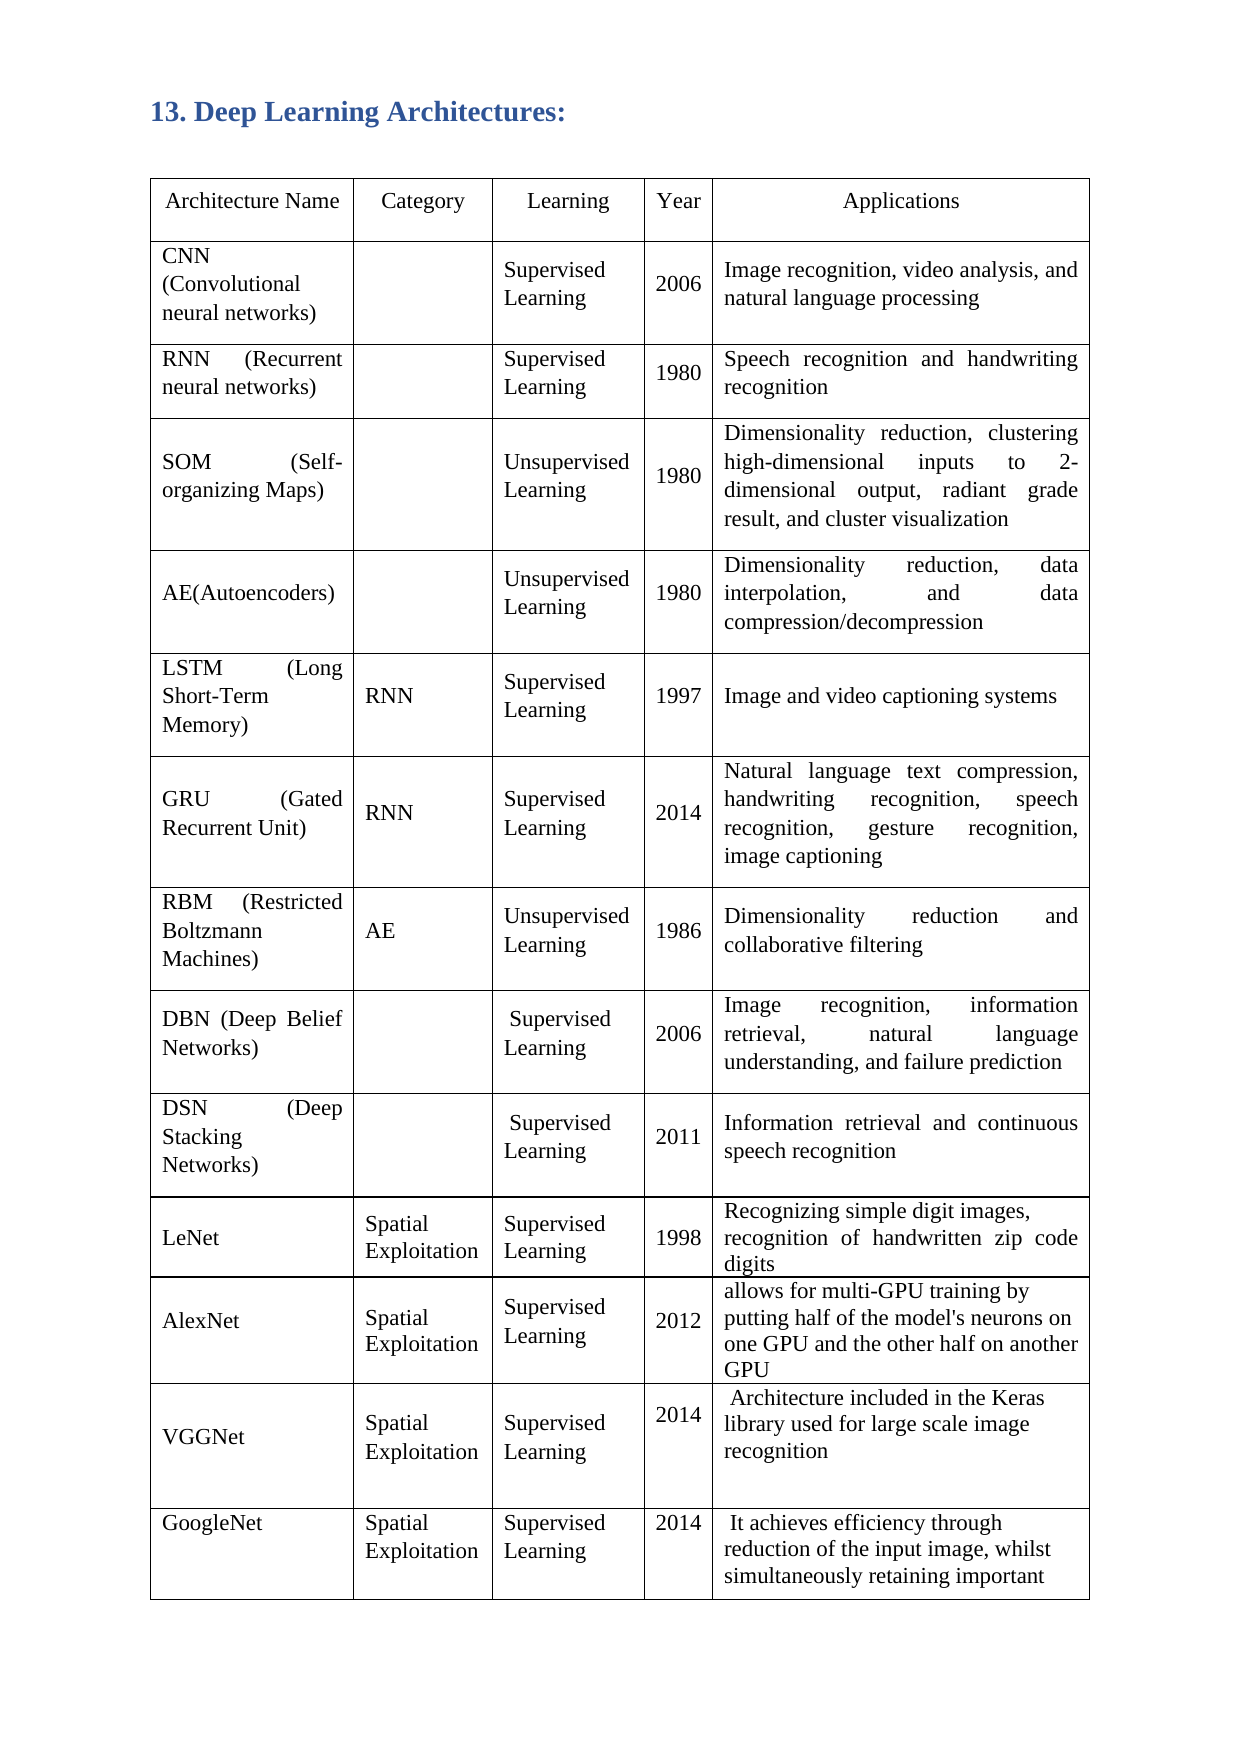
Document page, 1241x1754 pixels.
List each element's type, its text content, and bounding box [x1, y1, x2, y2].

table_cell Unsupervised Learning [493, 419, 644, 550]
table_cell VGGNet [151, 1384, 353, 1508]
table_cell Supervised Learning [493, 1278, 644, 1383]
table_cell RNN [354, 654, 492, 756]
table_cell SOM (Self-organizing Maps) [151, 419, 353, 550]
table_cell 2014 [645, 757, 712, 887]
table_cell AE [354, 888, 492, 990]
table_cell Architecture included in the Keras library used for large scale image recognition [713, 1384, 1089, 1508]
table_cell CNN (Convolutional neural networks) [151, 242, 353, 344]
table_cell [713, 1509, 1089, 1599]
table_cell 2006 [645, 991, 712, 1093]
table_cell Dimensionality reduction and collaborative filtering [713, 888, 1089, 990]
table_cell GRU (Gated Recurrent Unit) [151, 757, 353, 887]
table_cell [354, 1509, 492, 1599]
table_cell Information retrieval and continuous speech recognition [713, 1094, 1089, 1196]
table_cell Dimensionality reduction, data interpolation, and data compression/decompression [713, 551, 1089, 653]
table_cell Supervised Learning [493, 242, 644, 344]
table_cell Image recognition, video analysis, and natural language processing [713, 242, 1089, 344]
table_cell RNN (Recurrent neural networks) [151, 345, 353, 418]
table_cell AE(Autoencoders) [151, 551, 353, 653]
table_cell Supervised Learning [493, 654, 644, 756]
table_header Year [645, 179, 712, 241]
table_cell Spatial Exploitation [354, 1198, 492, 1276]
table_header Applications [713, 179, 1089, 241]
table_cell Spatial Exploitation [354, 1278, 492, 1383]
table_cell [354, 242, 492, 344]
table_cell 2014 [645, 1509, 712, 1599]
table_cell Unsupervised Learning [493, 551, 644, 653]
table_cell allows for multi-GPU training by putting half of the model's neurons on one GPU and the other half on another GPU [713, 1278, 1089, 1383]
table_cell [354, 991, 492, 1093]
table_cell Natural language text compression, handwriting recognition, speech recognition, gesture recognition, image captioning [713, 757, 1089, 887]
table_cell Supervised Learning [493, 345, 644, 418]
table_cell 1998 [645, 1198, 712, 1276]
table_cell GoogleNet [151, 1509, 353, 1599]
table_cell 2012 [645, 1278, 712, 1383]
table_cell RBM (Restricted Boltzmann Machines) [151, 888, 353, 990]
table_cell [354, 419, 492, 550]
table_cell LSTM (Long Short-Term Memory) [151, 654, 353, 756]
table_cell Image and video captioning systems [713, 654, 1089, 756]
table_cell [354, 551, 492, 653]
table_cell Image recognition, information retrieval, natural language understanding, and failure prediction [713, 991, 1089, 1093]
table_cell Speech recognition and handwriting recognition [713, 345, 1089, 418]
table_cell 2006 [645, 242, 712, 344]
table_cell Supervised Learning [493, 757, 644, 887]
table_cell Supervised Learning [493, 1198, 644, 1276]
text 13. Deep Learning Architectures: [150, 94, 1090, 128]
table_cell 1986 [645, 888, 712, 990]
table_cell 2014 [645, 1384, 712, 1508]
table_cell Supervised Learning [493, 1509, 644, 1599]
table_cell Spatial Exploitation [354, 1384, 492, 1508]
table_cell Recognizing simple digit images, recognition of handwritten zip code digits [713, 1198, 1089, 1276]
table_header Category [354, 179, 492, 241]
table_cell 1980 [645, 551, 712, 653]
table_cell 2011 [645, 1094, 712, 1196]
table_cell [354, 1094, 492, 1196]
table_cell 1980 [645, 345, 712, 418]
table_header Learning [493, 179, 644, 241]
table_cell 1980 [645, 419, 712, 550]
table_cell Unsupervised Learning [493, 888, 644, 990]
table_cell Supervised Learning [493, 1384, 644, 1508]
table_cell RNN [354, 757, 492, 887]
table_cell 1997 [645, 654, 712, 756]
table_cell Supervised Learning [493, 991, 644, 1093]
table_cell DSN (Deep Stacking Networks) [151, 1094, 353, 1196]
table_cell AlexNet [151, 1278, 353, 1383]
table_cell Supervised Learning [493, 1094, 644, 1196]
table_cell Dimensionality reduction, clustering high-dimensional inputs to 2-dimensional output, radiant grade result, and cluster visualization [713, 419, 1089, 550]
table_header Architecture Name [151, 179, 353, 241]
table_cell LeNet [151, 1198, 353, 1276]
table_cell DBN (Deep Belief Networks) [151, 991, 353, 1093]
table_cell [354, 345, 492, 418]
